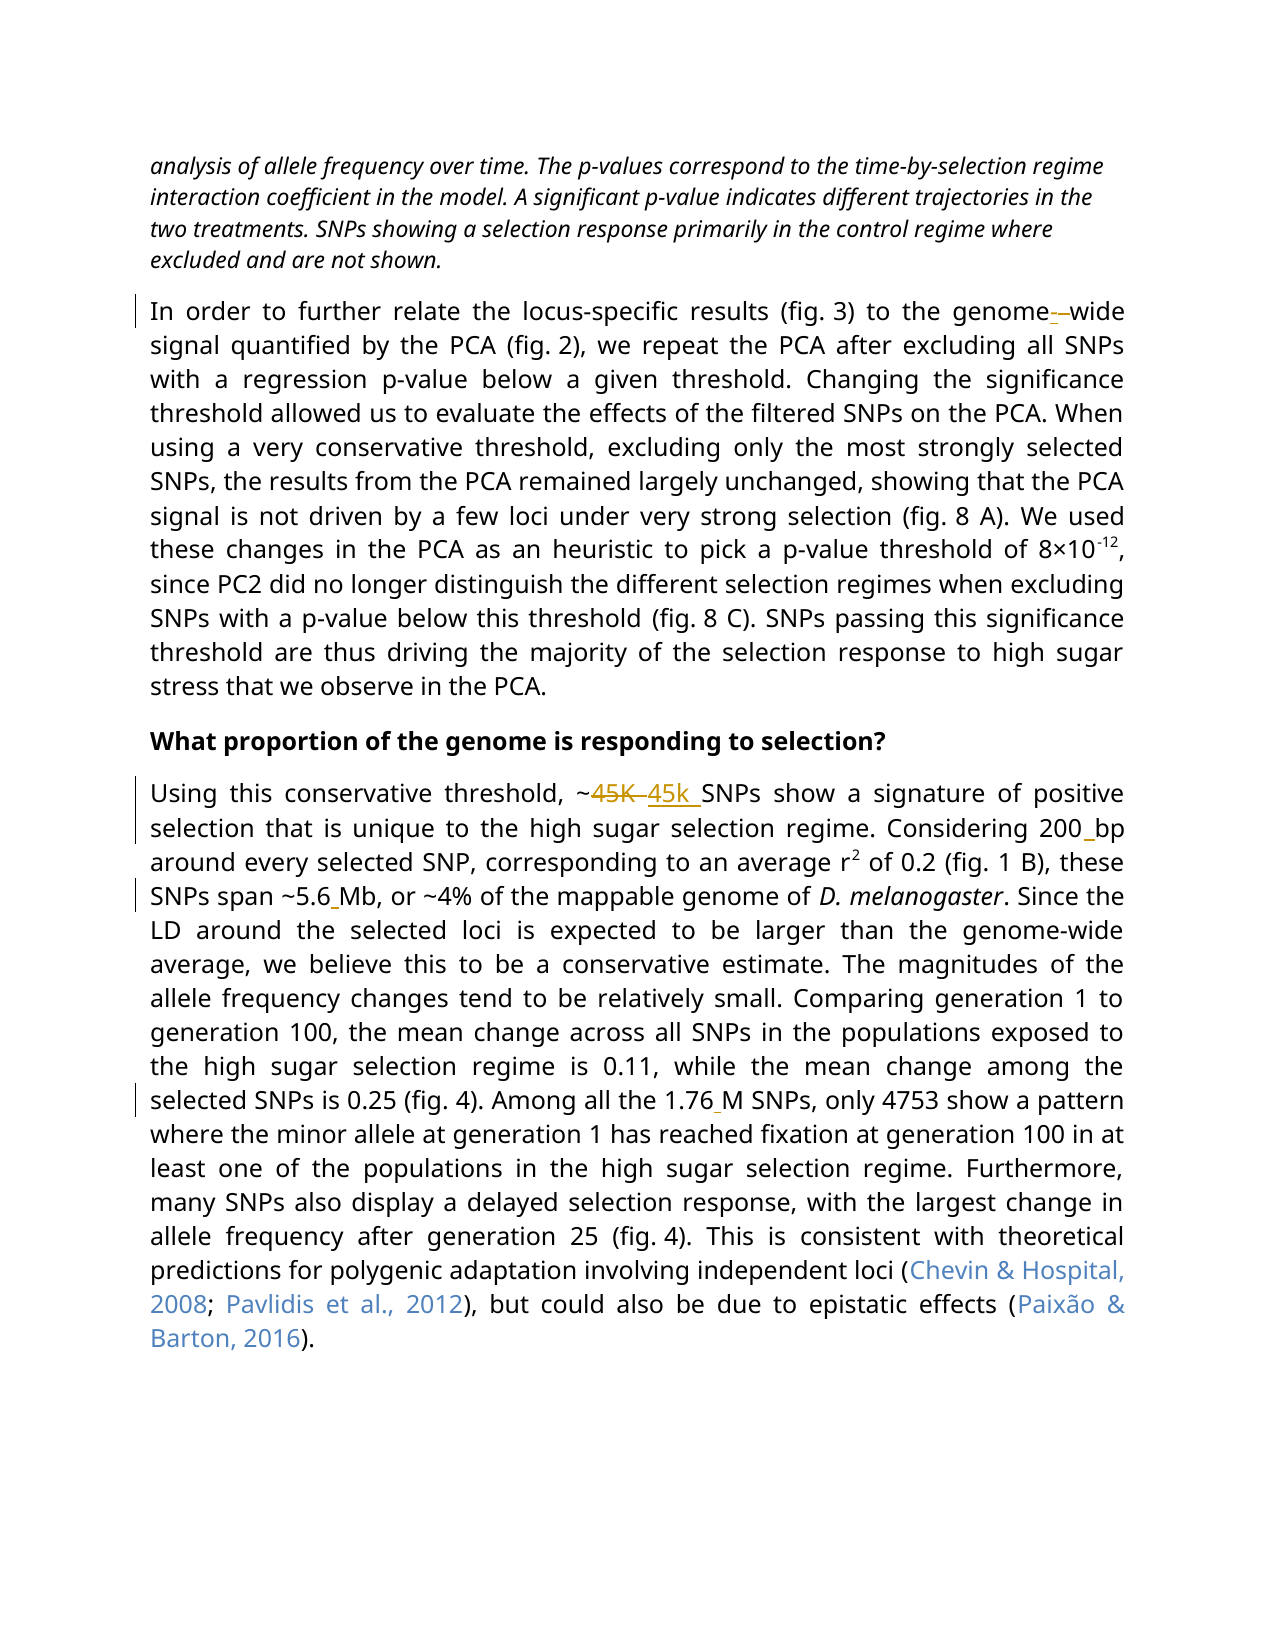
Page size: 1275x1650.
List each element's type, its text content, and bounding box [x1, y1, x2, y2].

text Using this conservative threshold, ~SNPs show a signature of positive selection that is unique to the high sugar selection regime. Considering 200bp around every selected SNP, corresponding to an average r2 of 0.2 (fig. 1 B), these SNPs span ~5.6Mb, or ~4% of the mappable genome of D. melanogaster. Since the LD around the selected loci is expected to be larger than the genome-wide average, we believe this to be a conservative estimate. The magnitudes of the allele frequency changes tend to be relatively small. Comparing generation 1 to generation 100, the mean change across all SNPs in the populations exposed to the high sugar selection regime is 0.11, while the mean change among the selected SNPs is 0.25 (fig. 4). Among all the 1.76M SNPs, only 4753 show a pattern where the minor allele at generation 1 has reached fixation at generation 100 in at least one of the populations in the high sugar selection regime. Furthermore, many SNPs also display a delayed selection response, with the largest change in allele frequency after generation 25 (fig. 4). This is consistent with theoretical predictions for polygenic adaptation involving independent loci (Chevin & Hospital, 2008; Pavlidis et al., 2012), but could also be due to epistatic effects (Paixão & Barton, 2016). [150, 776, 1125, 1355]
subtitle What proportion of the genome is responding to selection? [150, 723, 1125, 757]
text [150, 150, 1125, 275]
text In order to further relate the locus-specific results (fig. 3) to the genomewide signal quantified by the PCA (fig. 2), we repeat the PCA after excluding all SNPs with a regression p-value below a given threshold. Changing the significance threshold allowed us to evaluate the effects of the filtered SNPs on the PCA. When using a very conservative threshold, excluding only the most strongly selected SNPs, the results from the PCA remained largely unchanged, showing that the PCA signal is not driven by a few loci under very strong selection (fig. 8 A). We used these changes in the PCA as an heuristic to pick a p-value threshold of 8×10-12, since PC2 did no longer distinguish the different selection regimes when excluding SNPs with a p-value below this threshold (fig. 8 C). SNPs passing this significance threshold are thus driving the majority of the selection response to high sugar stress that we observe in the PCA. [150, 294, 1125, 702]
